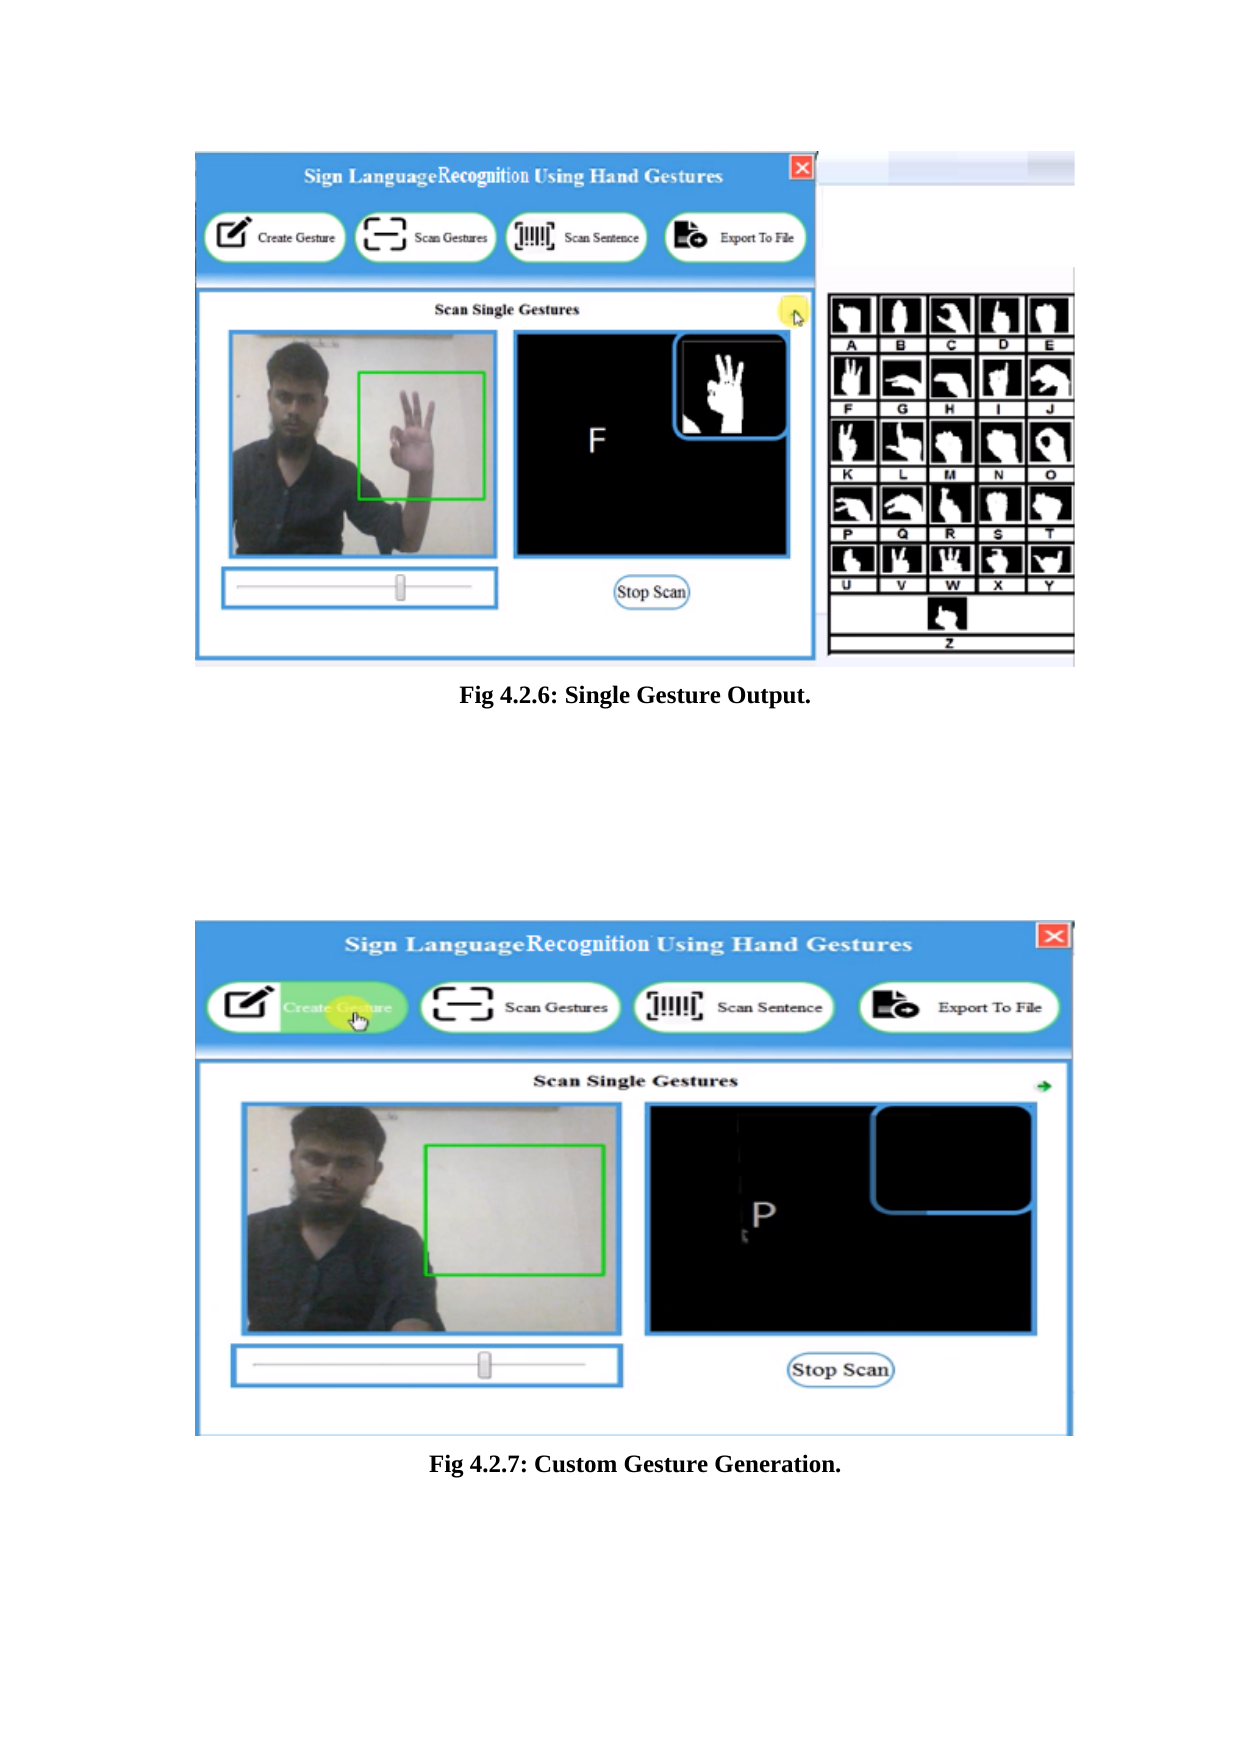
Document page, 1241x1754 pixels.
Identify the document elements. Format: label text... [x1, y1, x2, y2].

picture [195, 151, 1075, 667]
text Fig 4.2.7: Custom Gesture Generation. [195, 1449, 1075, 1478]
picture [195, 920, 1075, 1436]
text Fig 4.2.6: Single Gesture Output. [195, 680, 1075, 708]
